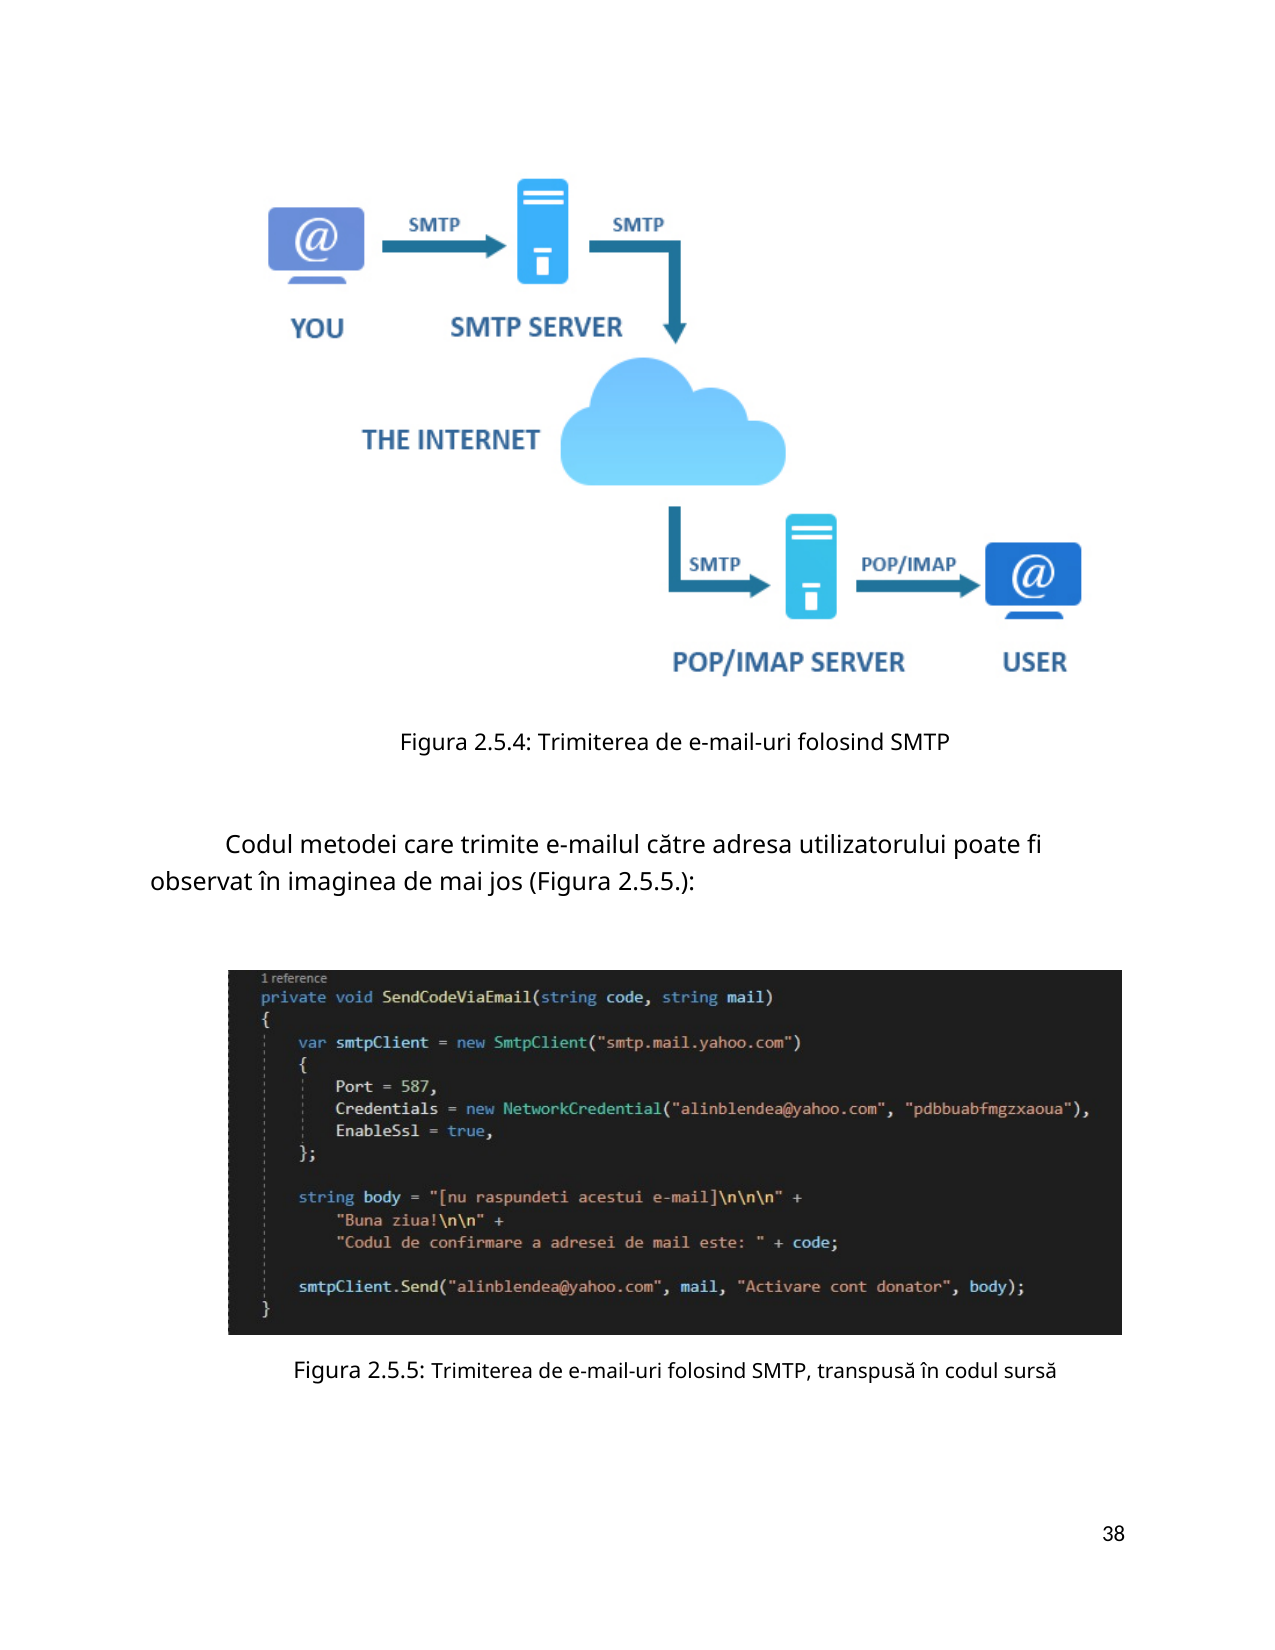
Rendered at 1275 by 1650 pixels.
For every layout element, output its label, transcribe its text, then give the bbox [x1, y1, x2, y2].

picture [228, 970, 1122, 1335]
text Codul metodei care trimite e-mailul către adresa utilizatorului poate fi observat în imaginea de mai jos (Figura 2.5.5.): [150, 827, 1125, 898]
text Figura 2.5.4: Trimiterea de e-mail-uri folosind SMTP [150, 726, 1125, 758]
picture [240, 150, 1110, 708]
text Figura 2.5.5: Trimiterea de e-mail-uri folosind SMTP, transpusă în codul sursă [150, 1354, 1125, 1385]
